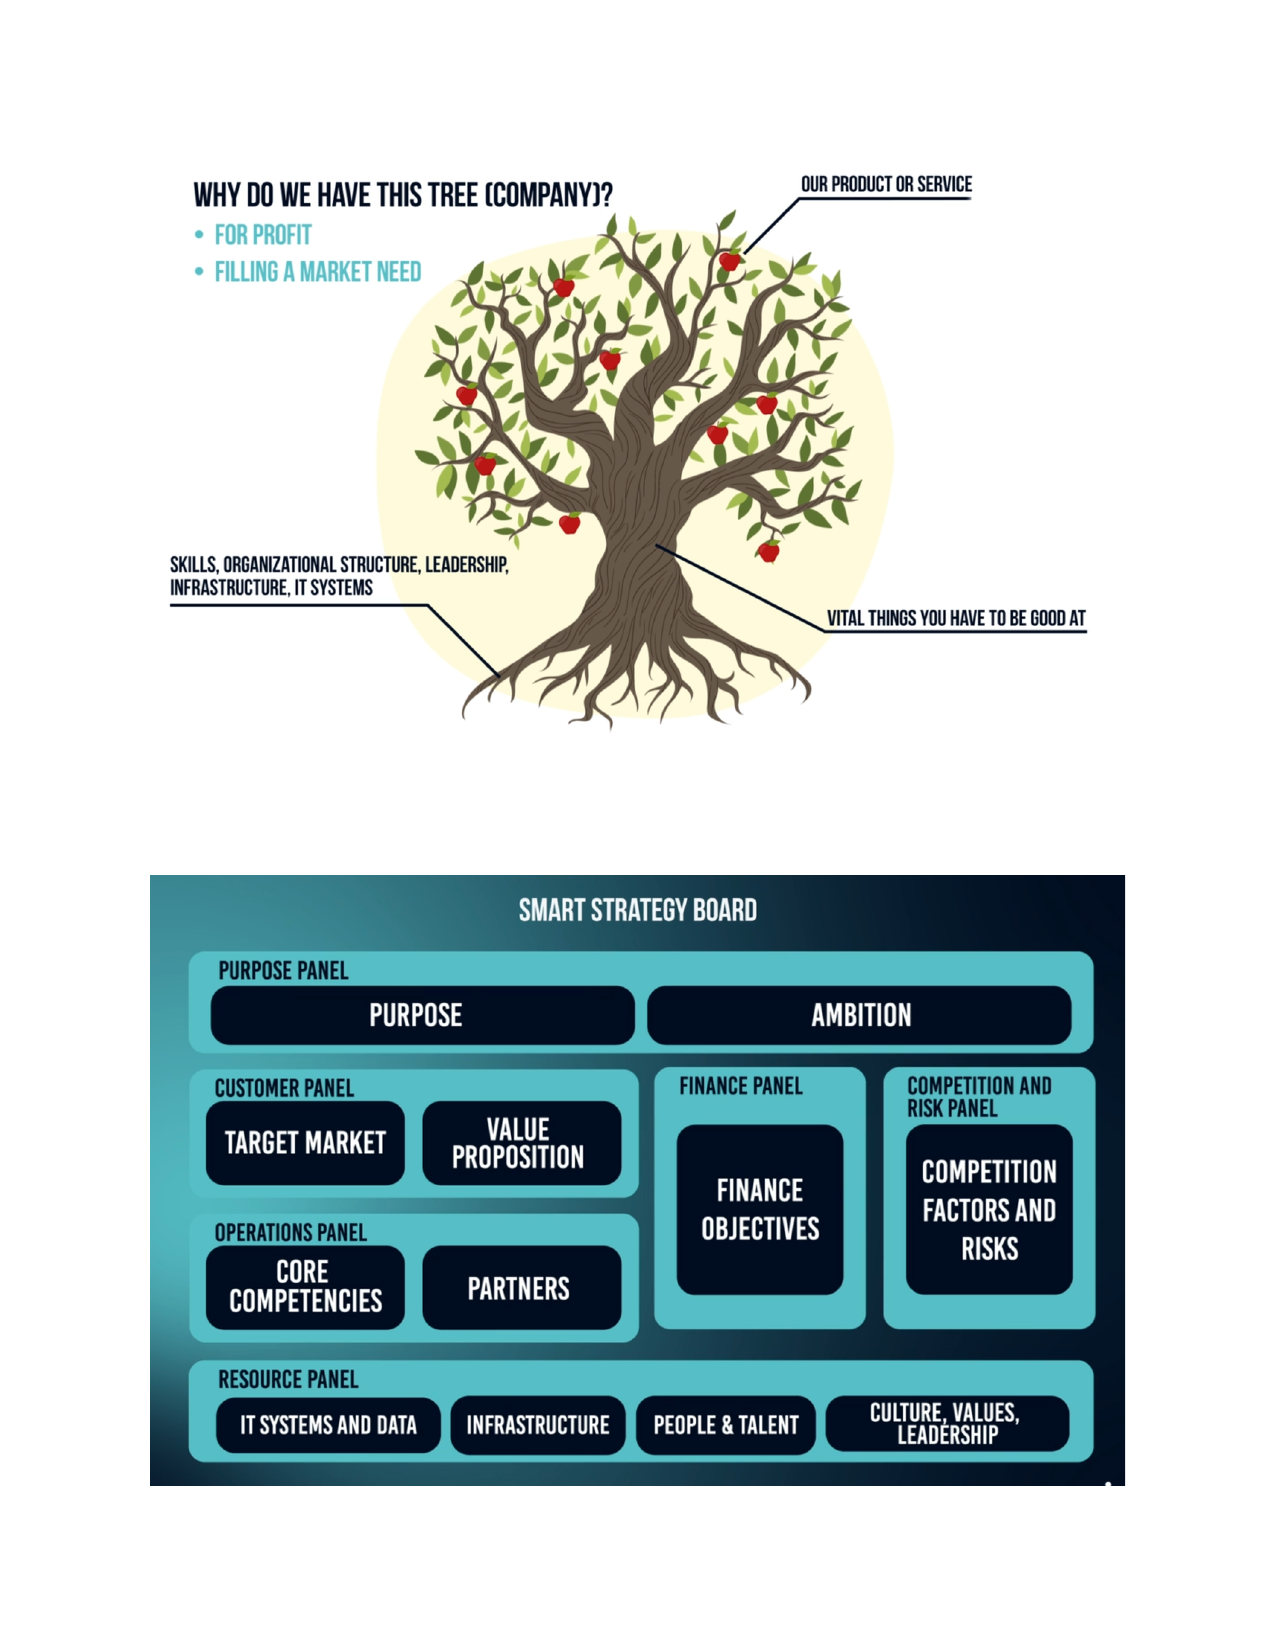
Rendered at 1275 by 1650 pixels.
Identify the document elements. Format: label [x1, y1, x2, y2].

picture [150, 875, 1125, 1486]
picture [150, 150, 1125, 763]
